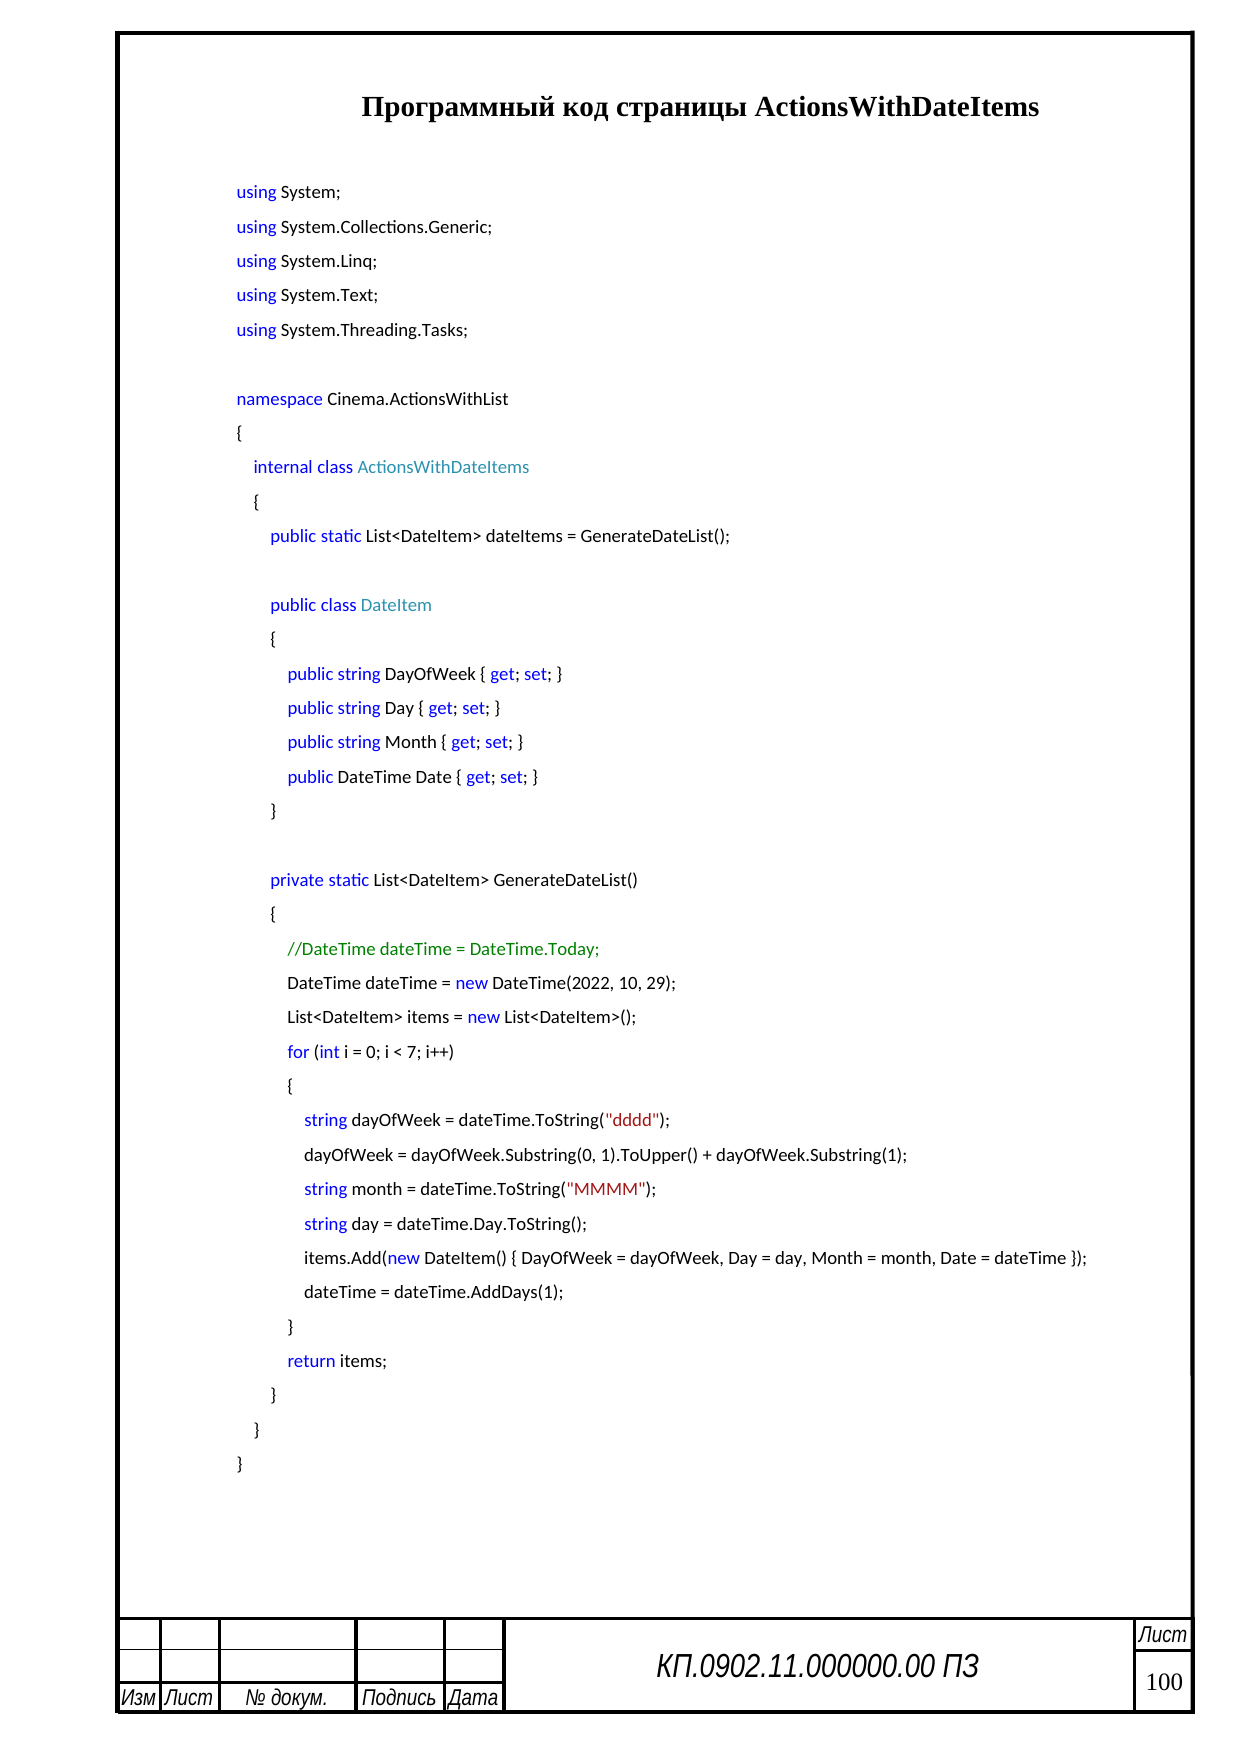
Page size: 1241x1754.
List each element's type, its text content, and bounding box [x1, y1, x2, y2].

text Программный код страницы ActionsWithDateItems [236, 89, 1164, 122]
text namespace Cinema.ActionsWithList [148, 387, 1164, 410]
text return items; [148, 1349, 1164, 1372]
text using System; [148, 181, 1164, 203]
text } [148, 1384, 1164, 1407]
text string dayOfWeek = dateTime.ToString("dddd"); [148, 1109, 1164, 1132]
text items.Add(new DateItem() { DayOfWeek = dayOfWeek, Day = day, Month = month, Date = dateTime }); [148, 1246, 1164, 1269]
text } [148, 1452, 1164, 1475]
text } [148, 1315, 1164, 1338]
text } [148, 799, 1164, 822]
text using System.Threading.Tasks; [148, 318, 1164, 341]
text { [148, 1074, 1164, 1097]
text public string Month { get; set; } [148, 731, 1164, 753]
text { [148, 902, 1164, 925]
text dateTime = dateTime.AddDays(1); [148, 1281, 1164, 1303]
text //DateTime dateTime = DateTime.Today; [148, 937, 1164, 960]
text public string DayOfWeek { get; set; } [148, 662, 1164, 685]
text public string Day { get; set; } [148, 696, 1164, 719]
text string day = dateTime.Day.ToString(); [148, 1212, 1164, 1235]
text public static List<DateItem> dateItems = GenerateDateList(); [148, 524, 1164, 547]
text { [148, 421, 1164, 444]
text string month = dateTime.ToString("MMMM"); [148, 1177, 1164, 1200]
text public class DateItem [148, 593, 1164, 616]
text List<DateItem> items = new List<DateItem>(); [148, 1006, 1164, 1028]
text dayOfWeek = dayOfWeek.Substring(0, 1).ToUpper() + dayOfWeek.Substring(1); [148, 1143, 1164, 1166]
text for (int i = 0; i < 7; i++) [148, 1040, 1164, 1063]
text using System.Linq; [148, 249, 1164, 272]
text using System.Text; [148, 284, 1164, 307]
text } [148, 1418, 1164, 1441]
text private static List<DateItem> GenerateDateList() [148, 868, 1164, 891]
text using System.Collections.Generic; [148, 215, 1164, 238]
text DateTime dateTime = new DateTime(2022, 10, 29); [148, 971, 1164, 994]
text public DateTime Date { get; set; } [148, 765, 1164, 788]
text { [148, 490, 1164, 513]
text internal class ActionsWithDateItems [148, 456, 1164, 478]
text { [148, 627, 1164, 650]
